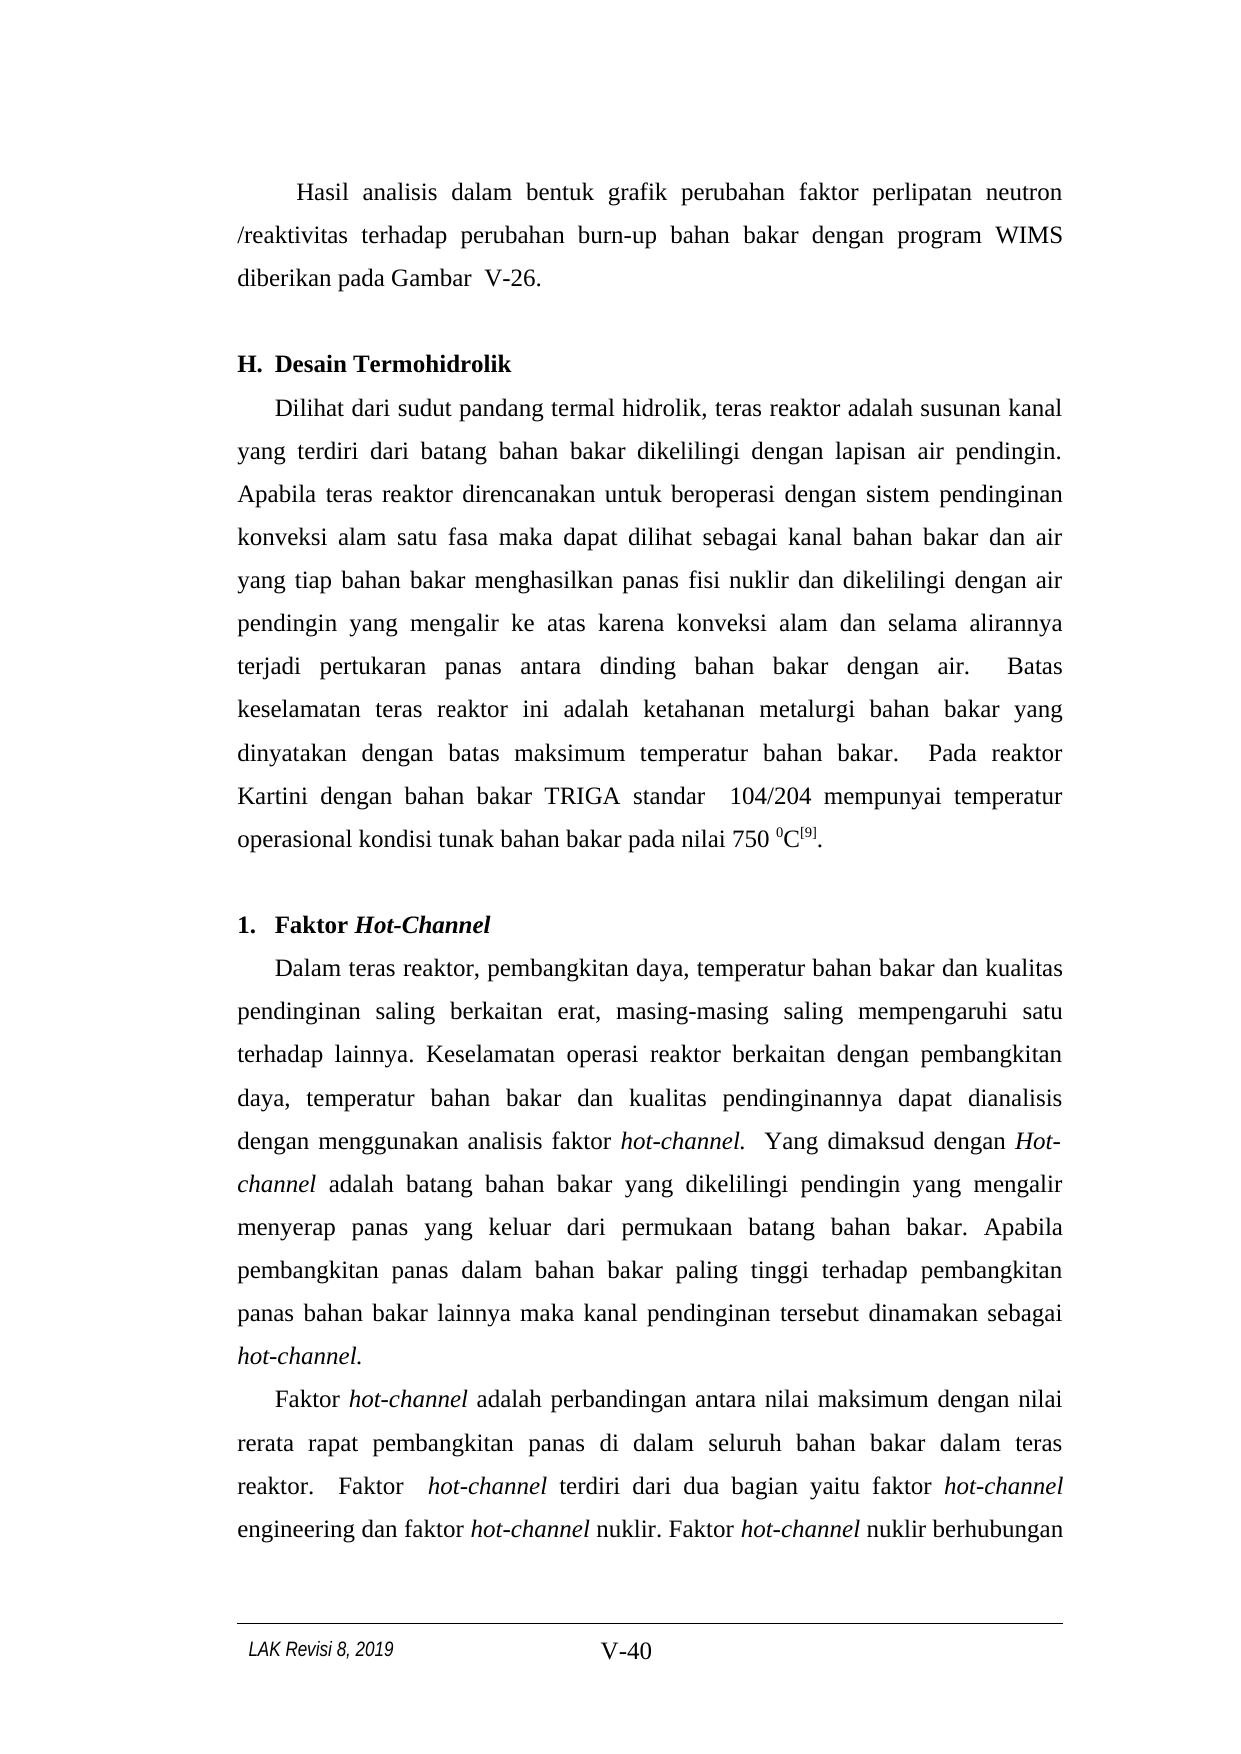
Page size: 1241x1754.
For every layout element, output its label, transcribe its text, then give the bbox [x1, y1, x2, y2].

subtitle H. Desain Termohidrolik [237, 349, 1063, 378]
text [237, 1384, 1063, 1543]
text Dalam teras reaktor, pembangkitan daya, temperatur bahan bakar dan kualitas pendinginan saling berkaitan erat, masing-masing saling mempengaruhi satu terhadap lainnya. Keselamatan operasi reaktor berkaitan dengan pembangkitan daya, temperatur bahan bakar dan kualitas pendinginannya dapat dianalisis dengan menggunakan analisis faktor hot-channel. Yang dimaksud dengan Hot-channel adalah batang bahan bakar yang dikelilingi pendingin yang mengalir menyerap panas yang keluar dari permukaan batang bahan bakar. Apabila pembangkitan panas dalam bahan bakar paling tinggi terhadap pembangkitan panas bahan bakar lainnya maka kanal pendinginan tersebut dinamakan sebagai hot-channel. [237, 953, 1063, 1370]
text 1. Faktor Hot-Channel [237, 910, 1063, 939]
text Hasil analisis dalam bentuk grafik perubahan faktor perlipatan neutron /reaktivitas terhadap perubahan burn-up bahan bakar dengan program WIMS diberikan pada Gambar V-26. [237, 177, 1063, 292]
text Dilihat dari sudut pandang termal hidrolik, teras reaktor adalah susunan kanal yang terdiri dari batang bahan bakar dikelilingi dengan lapisan air pendingin. Apabila teras reaktor direncanakan untuk beroperasi dengan sistem pendinginan konveksi alam satu fasa maka dapat dilihat sebagai kanal bahan bakar dan air yang tiap bahan bakar menghasilkan panas fisi nuklir dan dikelilingi dengan air pendingin yang mengalir ke atas karena konveksi alam dan selama alirannya terjadi pertukaran panas antara dinding bahan bakar dengan air. Batas keselamatan teras reaktor ini adalah ketahanan metalurgi bahan bakar yang dinyatakan dengan batas maksimum temperatur bahan bakar. Pada reaktor Kartini dengan bahan bakar TRIGA standar 104/204 mempunyai temperatur operasional kondisi tunak bahan bakar pada nilai 750 0C[9]. [237, 393, 1063, 853]
